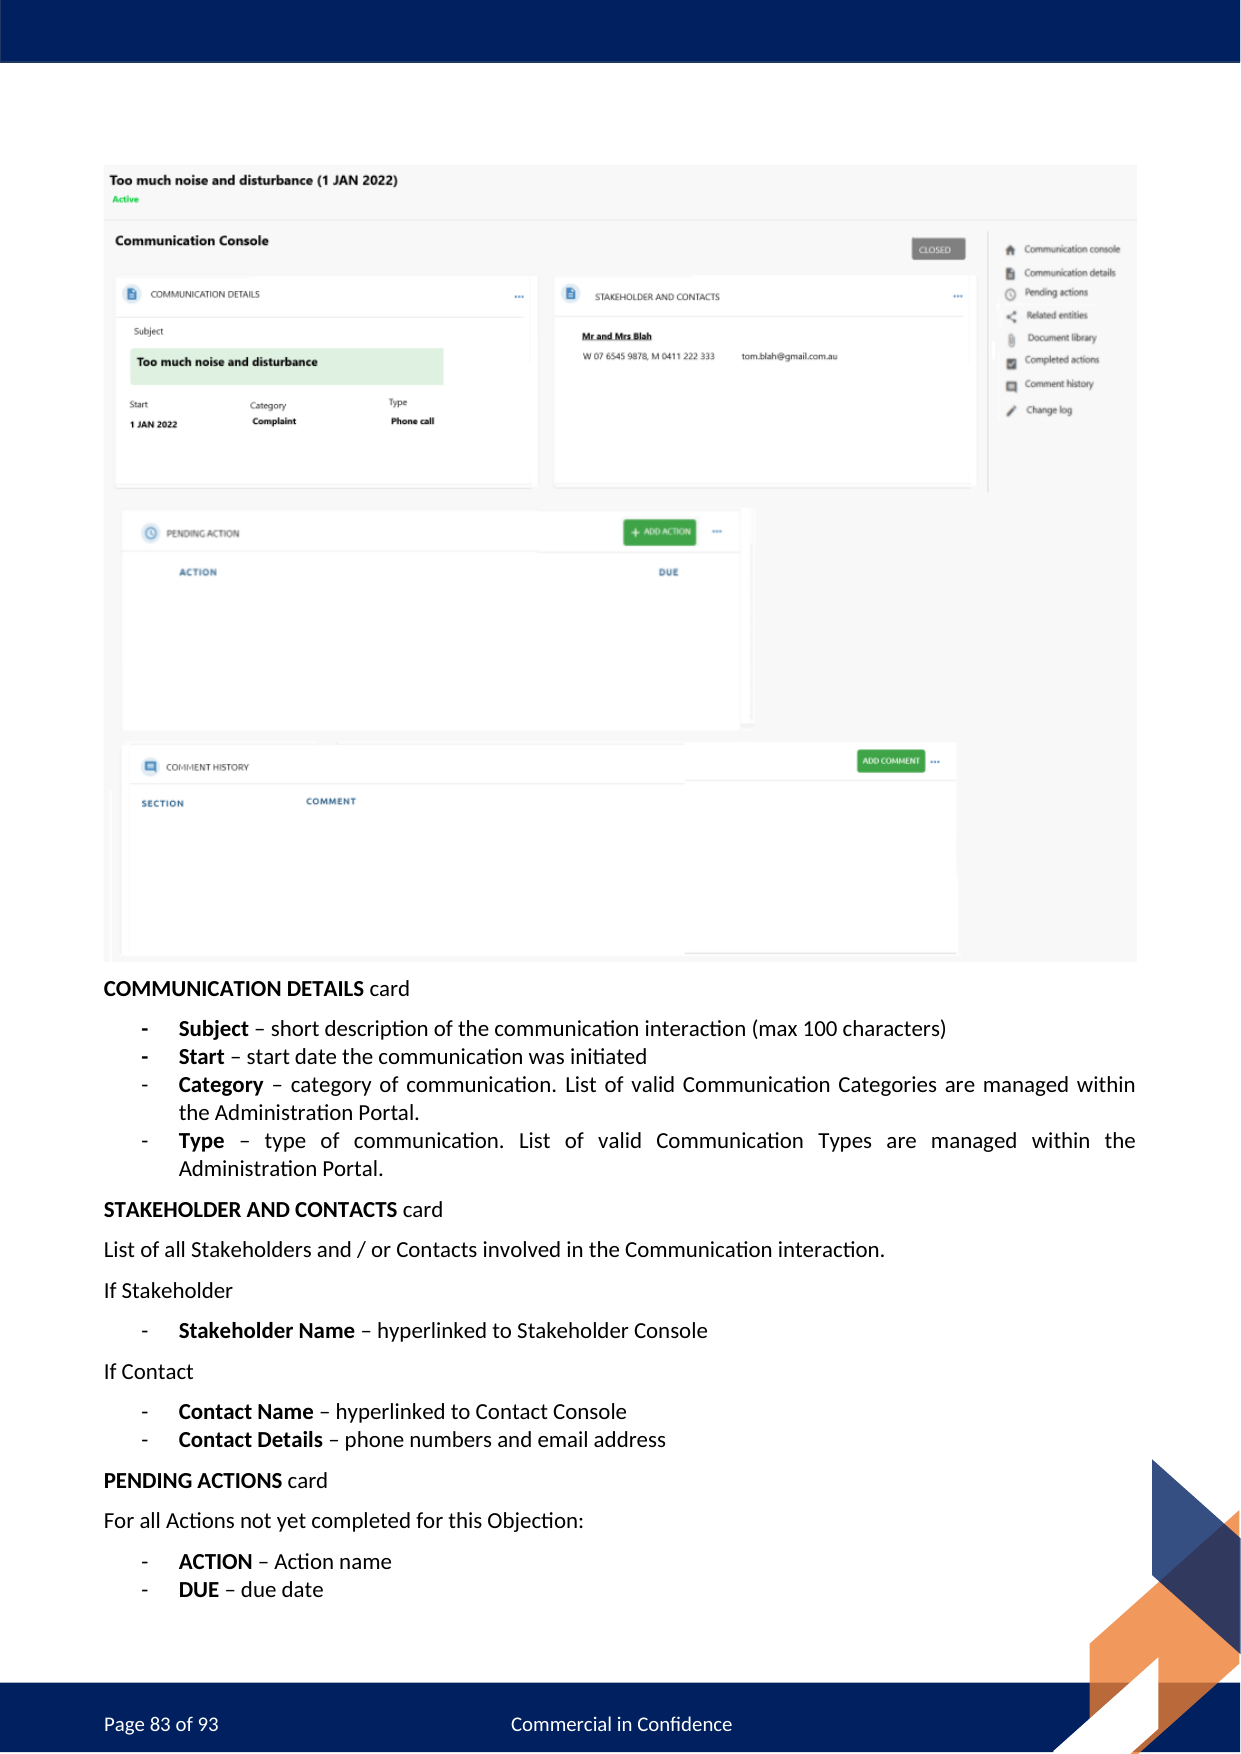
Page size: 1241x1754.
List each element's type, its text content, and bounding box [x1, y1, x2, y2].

text COMMUNICATION DETAILS card [103, 974, 1137, 1002]
list Stakeholder Name – hyperlinked to Stakeholder Console [141, 1316, 1137, 1344]
list DUE – due date [141, 1575, 1137, 1603]
list Category – category of communication. List of valid Communication Categories are managed within the Administration Portal. [141, 1070, 1137, 1126]
list Contact Details – phone numbers and email address [141, 1425, 1137, 1453]
text STAKEHOLDER AND CONTACTS card [103, 1195, 1137, 1223]
text If Contact [103, 1357, 1137, 1385]
list Start – start date the communication was initiated [141, 1042, 1137, 1070]
list Type – type of communication. List of valid Communication Types are managed within the Administration Portal. [141, 1126, 1137, 1182]
list ACTION – Action name [141, 1547, 1137, 1575]
text If Stakeholder [103, 1276, 1137, 1304]
list Contact Name – hyperlinked to Contact Console [141, 1397, 1137, 1425]
text PENDING ACTIONS card [103, 1466, 1137, 1494]
list Subject – short description of the communication interaction (max 100 characters) [141, 1014, 1137, 1042]
text For all Actions not yet completed for this Objection: [103, 1506, 1137, 1534]
text List of all Stakeholders and / or Contacts involved in the Communication interaction. [103, 1235, 1137, 1263]
picture [103, 158, 1137, 962]
